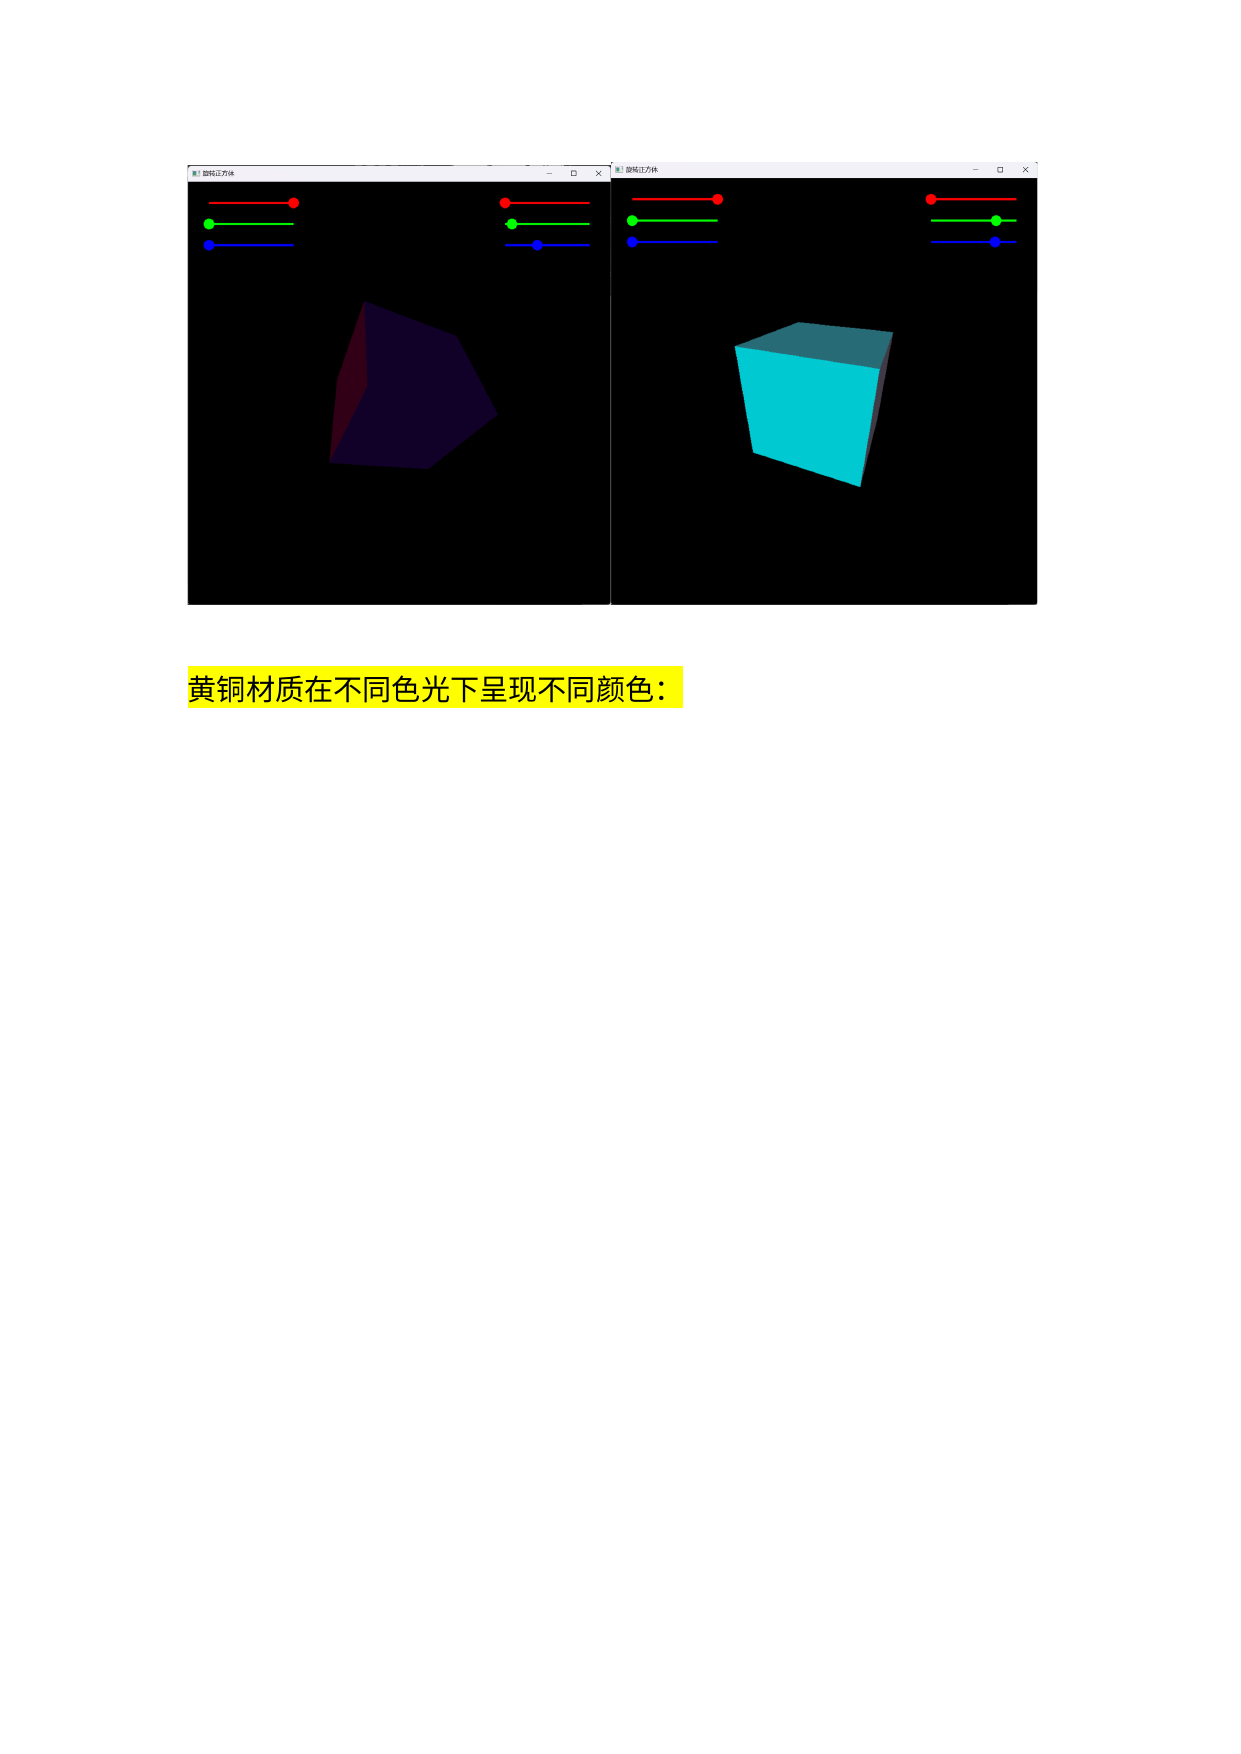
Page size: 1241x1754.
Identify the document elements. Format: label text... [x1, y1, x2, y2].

text 黄铜材质在不同色光下呈现不同颜色： [187, 655, 1053, 720]
picture [187, 162, 1038, 605]
